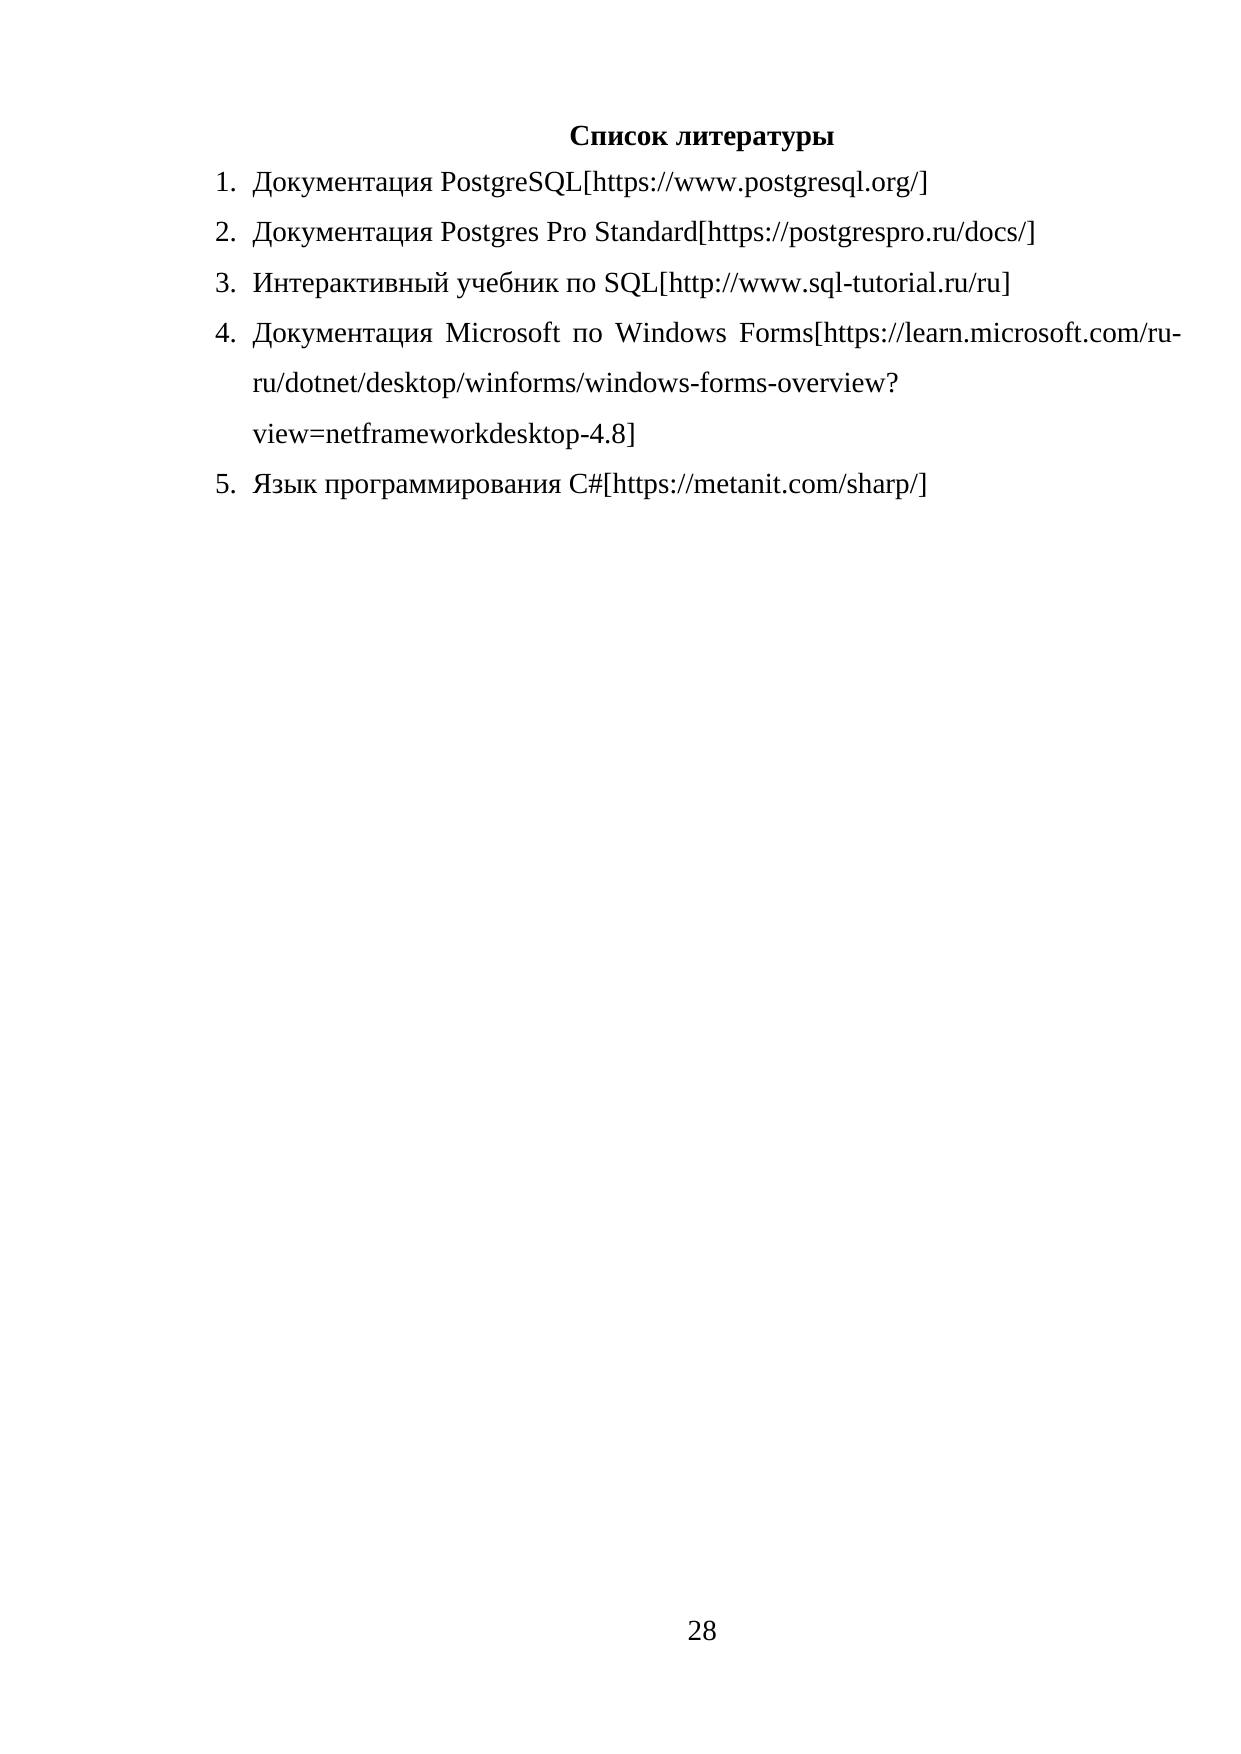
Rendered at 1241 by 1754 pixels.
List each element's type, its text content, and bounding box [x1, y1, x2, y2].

list Язык программирования С#[https://metanit.com/sharp/] [215, 466, 1181, 499]
list Документация Microsoft по Windows Forms[https://learn.microsoft.com/ru-ru/dotnet/desktop/winforms/windows-forms-overview?view=netframeworkdesktop-4.8] [215, 315, 1181, 449]
list Интерактивный учебник по SQL[http://www.sql-tutorial.ru/ru] [215, 265, 1181, 298]
subtitle Список литературы [177, 118, 1152, 152]
list Документация PostgreSQL[https://www.postgresql.org/] [215, 164, 1181, 198]
list Документация Postgres Pro Standard[https://postgrespro.ru/docs/] [215, 214, 1181, 248]
